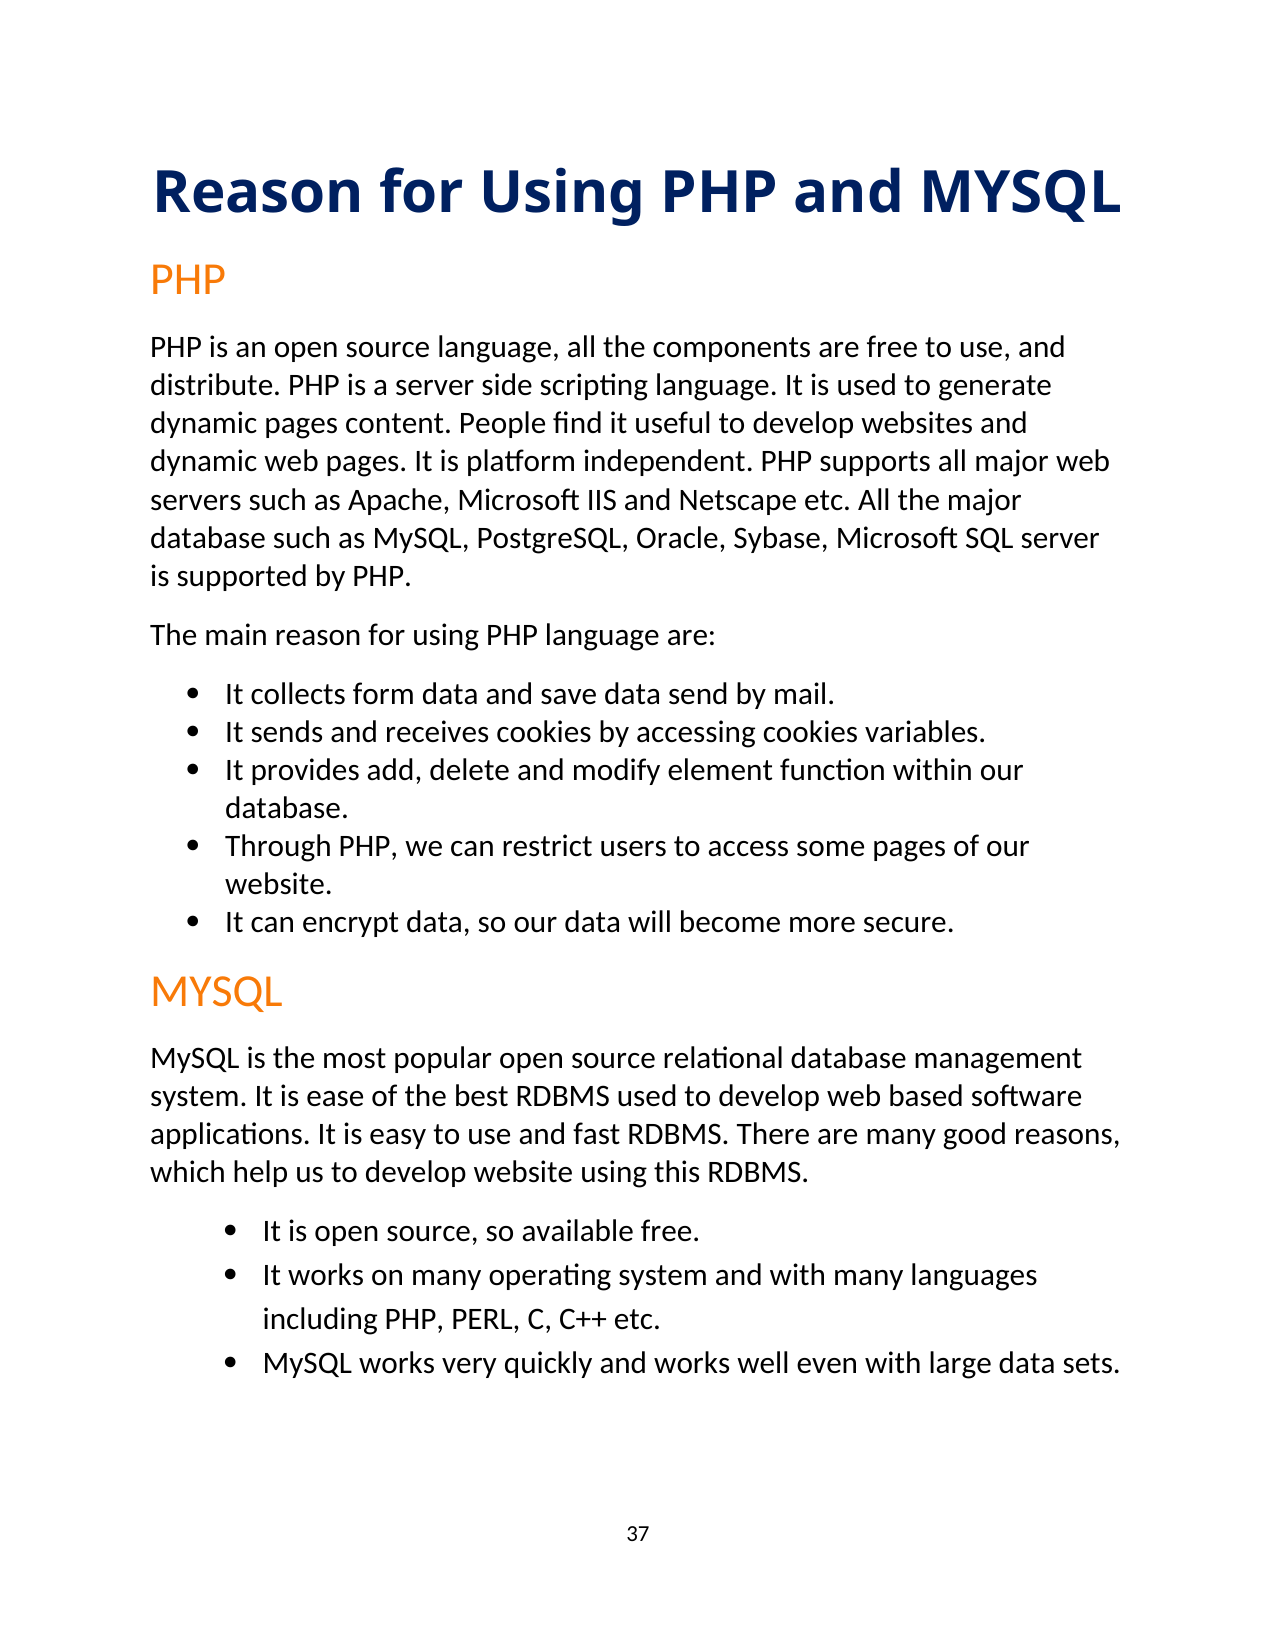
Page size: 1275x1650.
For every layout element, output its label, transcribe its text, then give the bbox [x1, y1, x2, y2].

text MYSQL [150, 961, 1125, 1017]
list It provides add, delete and modify element function within our database. [187, 750, 1125, 826]
text The main reason for using PHP language are: [150, 615, 1125, 653]
list It can encrypt data, so our data will become more secure. [187, 902, 1125, 941]
list Through PHP, we can restrict users to access some pages of our website. [187, 826, 1125, 902]
list It is open source, so available free. [225, 1212, 1125, 1250]
text PHP [150, 250, 1125, 306]
text MySQL is the most popular open source relational database management system. It is ease of the best RDBMS used to develop web based software applications. It is easy to use and fast RDBMS. There are many good reasons, which help us to develop website using this RDBMS. [150, 1038, 1125, 1191]
text Reason for Using PHP and MYSQL [150, 150, 1125, 229]
list MySQL works very quickly and works well even with large data sets. [225, 1343, 1125, 1381]
text PHP is an open source language, all the components are free to use, and distribute. PHP is a server side scripting language. It is used to generate dynamic pages content. People find it useful to develop websites and dynamic web pages. It is platform independent. PHP supports all major web servers such as Apache, Microsoft IIS and Netscape etc. All the major database such as MySQL, PostgreSQL, Oracle, Sybase, Microsoft SQL server is supported by PHP. [150, 327, 1125, 594]
list It works on many operating system and with many languages including PHP, PERL, C, C++ etc. [225, 1255, 1125, 1337]
list It sends and receives cookies by accessing cookies variables. [187, 712, 1125, 750]
list It collects form data and save data send by mail. [187, 674, 1125, 712]
